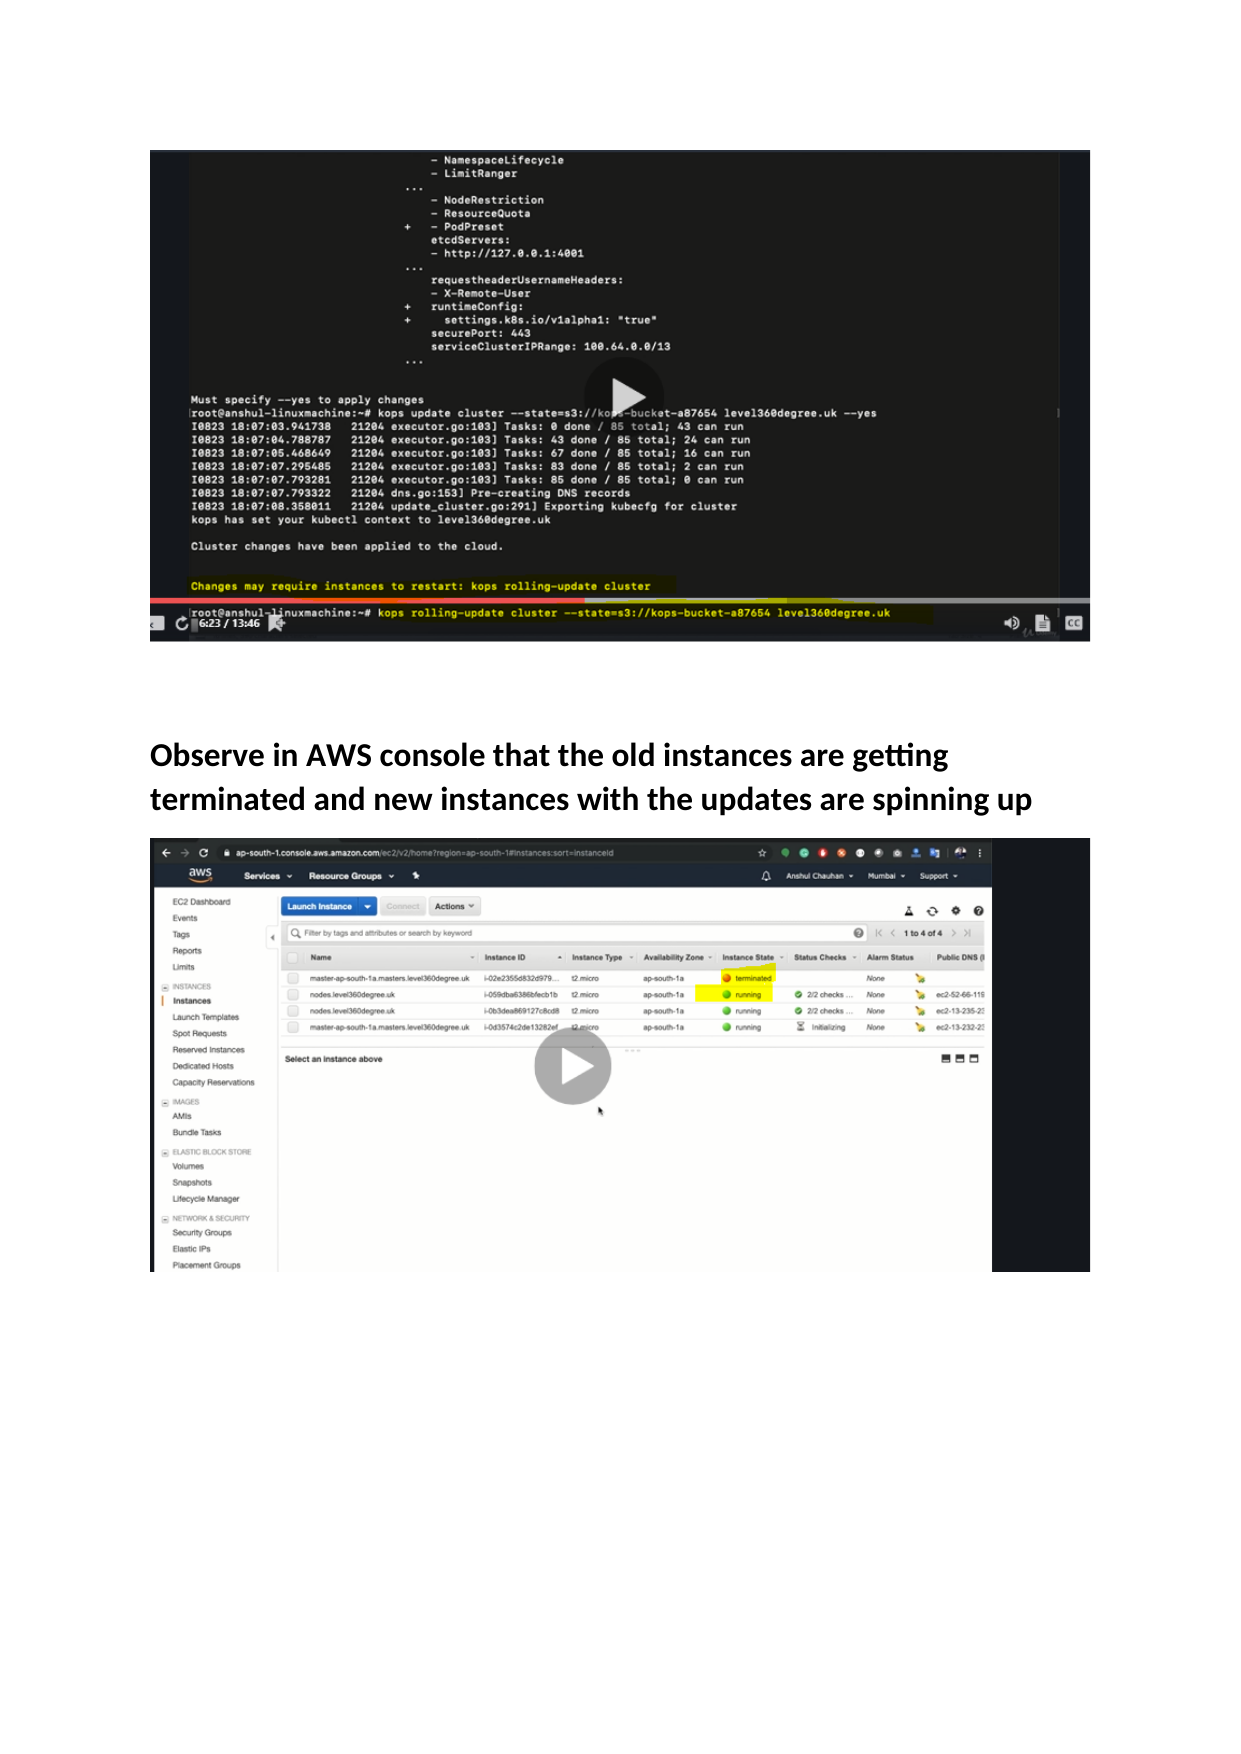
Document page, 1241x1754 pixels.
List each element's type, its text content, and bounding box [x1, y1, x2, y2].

picture [150, 838, 1091, 1272]
picture [150, 150, 1091, 655]
text Observe in AWS console that the old instances are getting terminated and new instances with the updates are spinning up [150, 734, 1090, 819]
